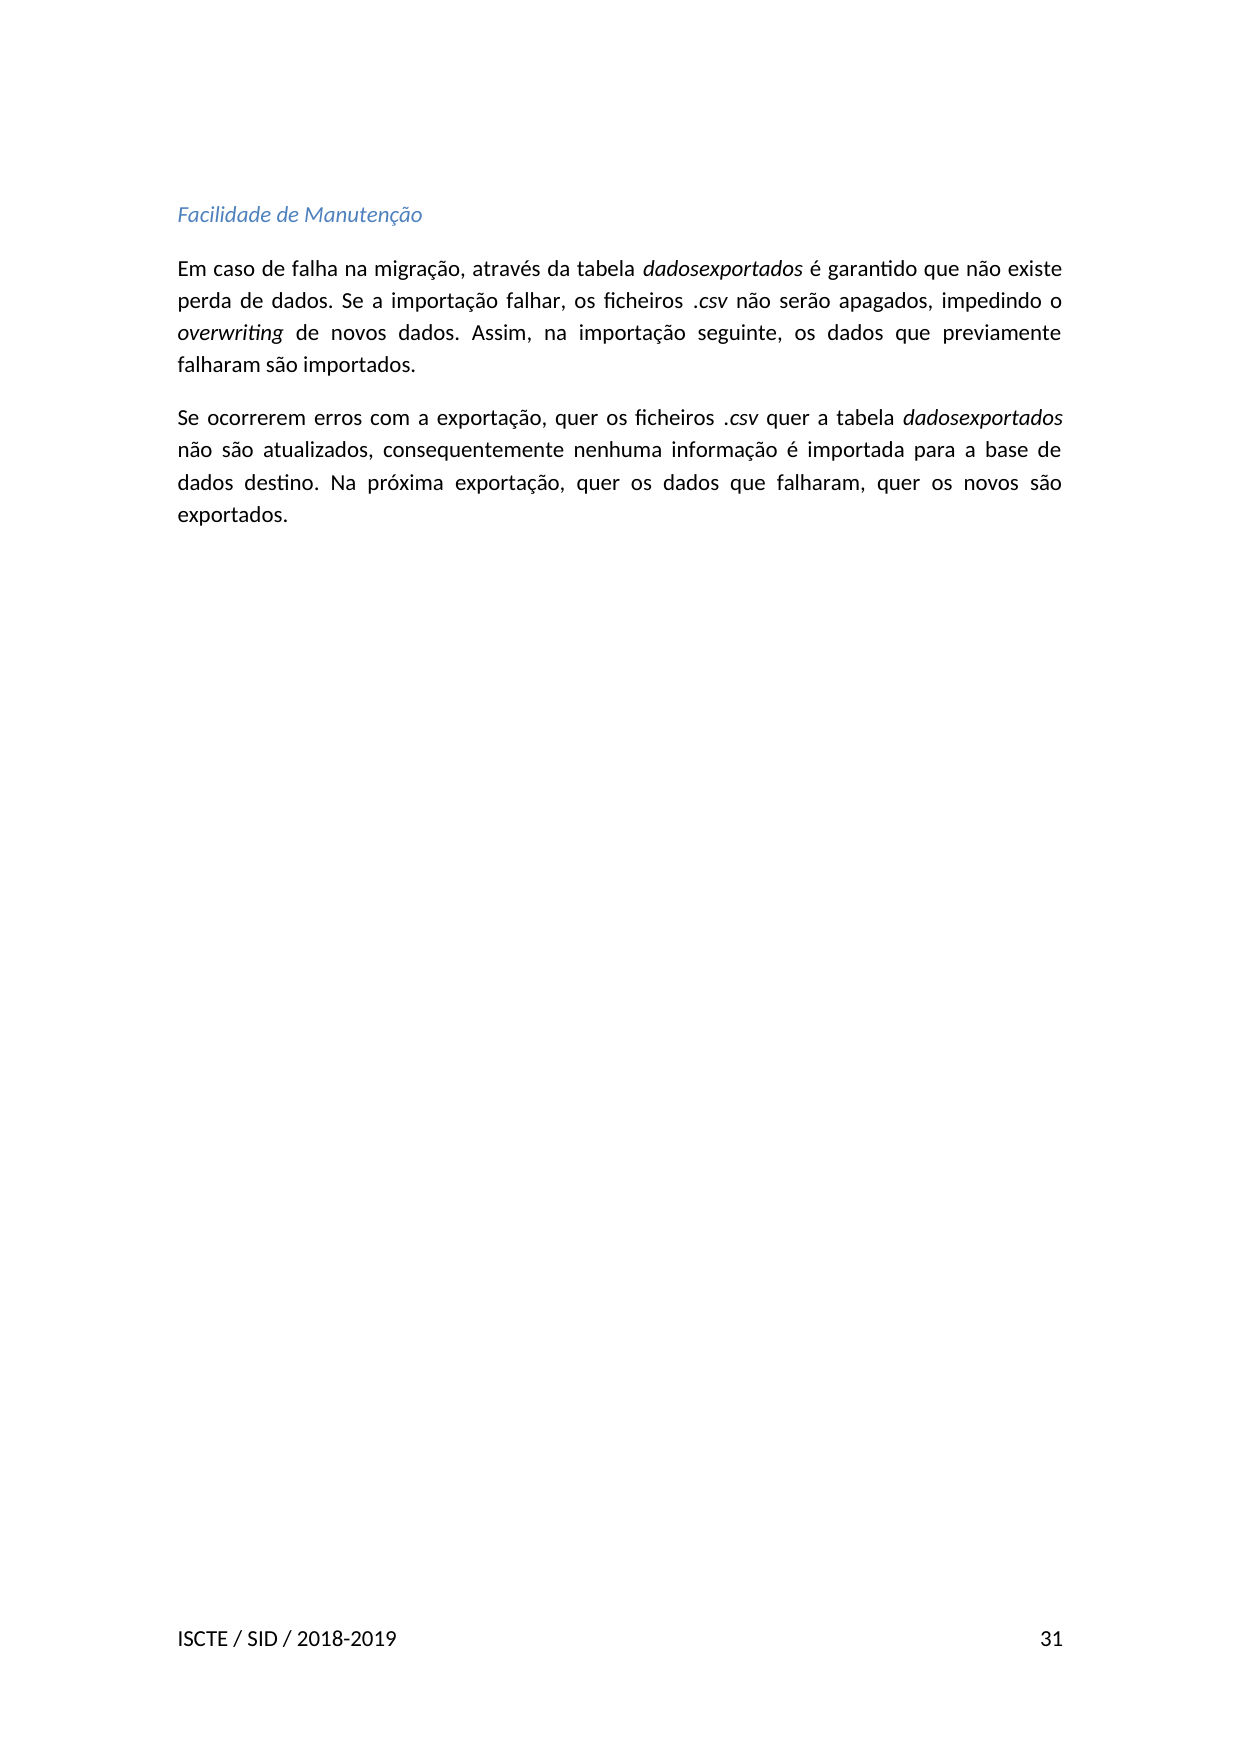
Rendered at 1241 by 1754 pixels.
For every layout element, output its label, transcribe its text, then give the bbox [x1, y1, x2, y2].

text Em caso de falha na migração, através da tabela dadosexportados é garantido que não existe perda de dados. Se a importação falhar, os ficheiros .csv não serão apagados, impedindo o overwriting de novos dados. Assim, na importação seguinte, os dados que previamente falharam são importados. [177, 254, 1063, 378]
text Facilidade de Manutenção [177, 201, 1063, 229]
text Se ocorrerem erros com a exportação, quer os ficheiros .csv quer a tabela dadosexportados não são atualizados, consequentemente nenhuma informação é importada para a base de dados destino. Na próxima exportação, quer os dados que falharam, quer os novos são exportados. [177, 403, 1063, 528]
